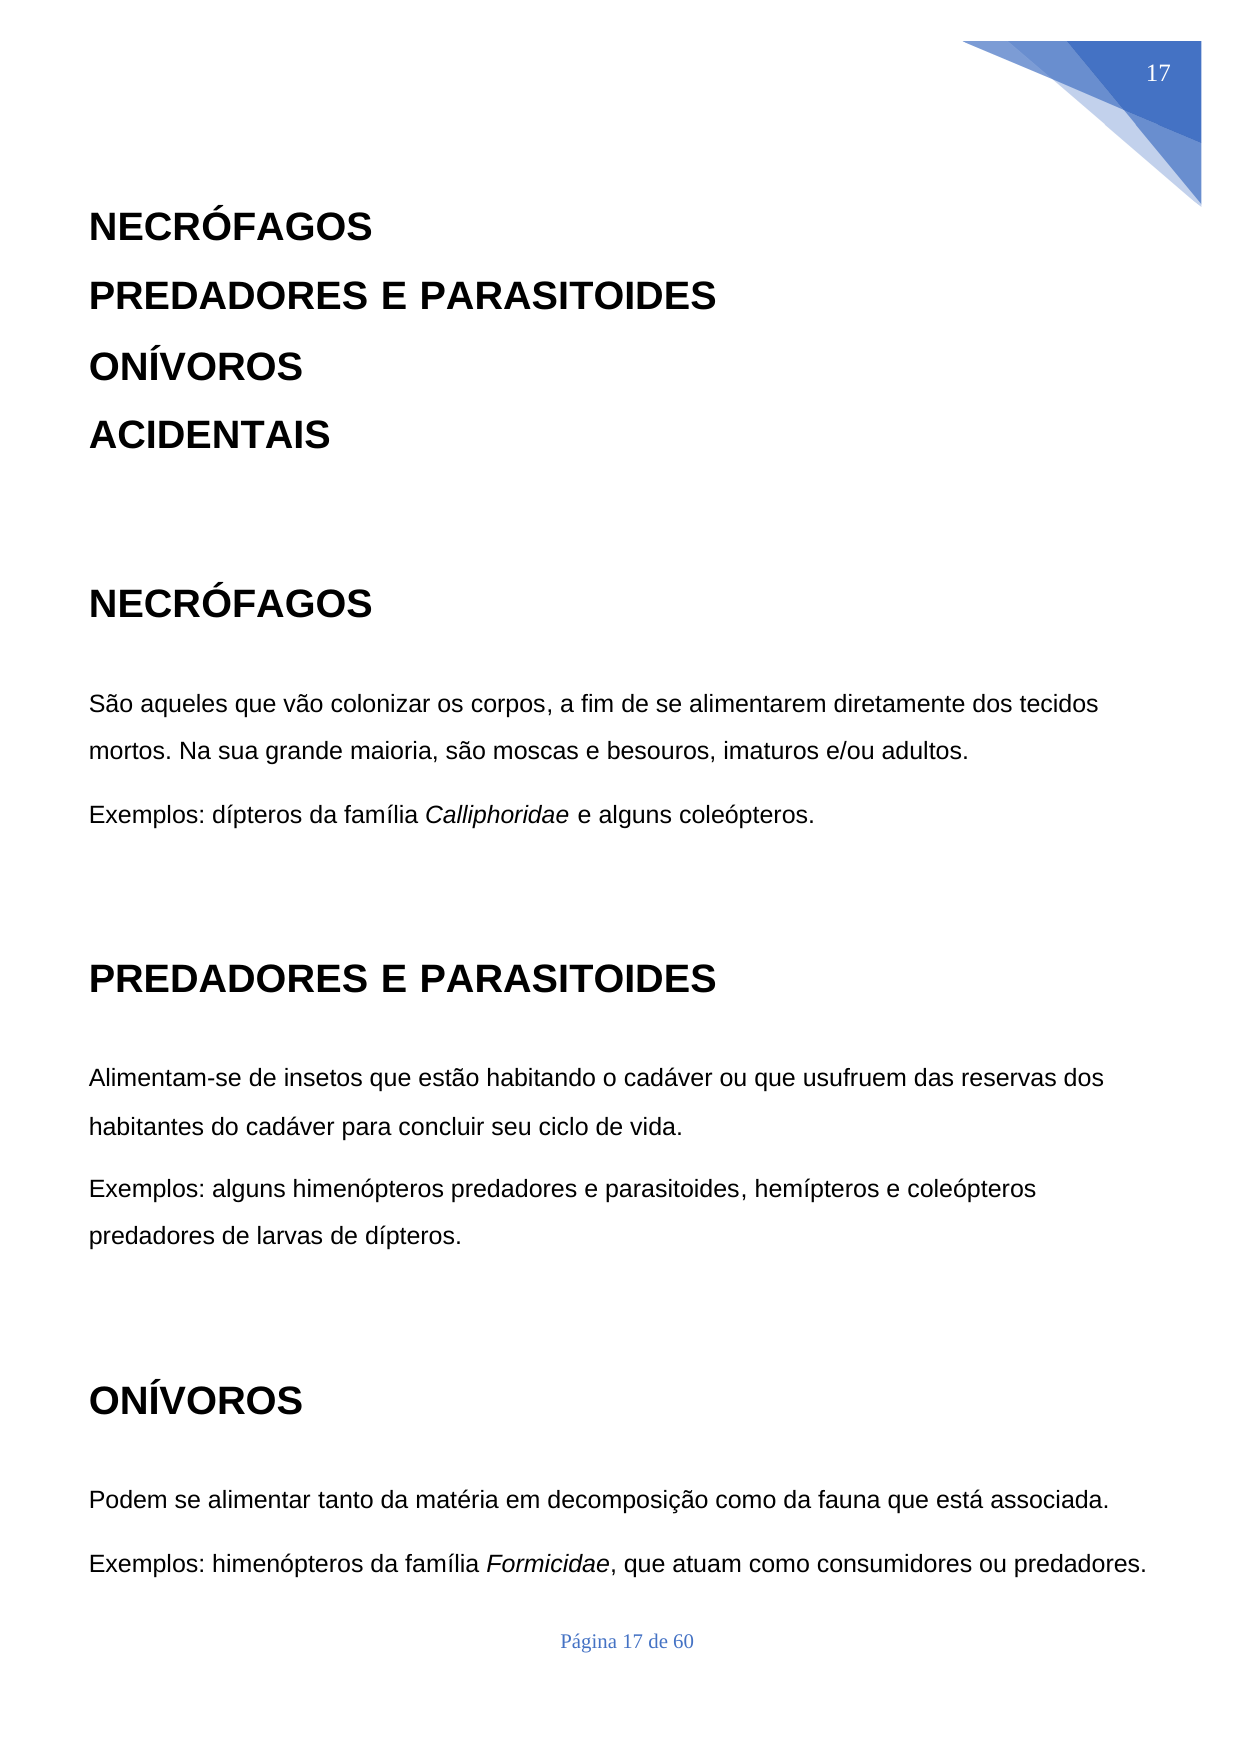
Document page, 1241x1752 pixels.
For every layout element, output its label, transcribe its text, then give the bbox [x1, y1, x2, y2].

text PREDADORES E PARASITOIDES [88, 274, 1165, 318]
text Exemplos: himenópteros da família Formicidae, que atuam como consumidores ou predadores. [88, 1550, 1165, 1578]
text NECRÓFAGOS [88, 581, 1165, 627]
text Podem se alimentar tanto da matéria em decomposição como da fauna que está associada. [88, 1486, 1165, 1514]
text Alimentam-se de insetos que estão habitando o cadáver ou que usufruem das reservas dos [88, 1063, 1165, 1092]
text ONÍVOROS [88, 1378, 1165, 1424]
text ONÍVOROS [88, 344, 1165, 389]
text habitantes do cadáver para concluir seu ciclo de vida. [88, 1112, 1165, 1141]
text Exemplos: alguns himenópteros predadores e parasitoides, hemípteros e coleópteros [88, 1174, 1165, 1203]
text Exemplos: dípteros da família Calliphoridae e alguns coleópteros. [88, 801, 1165, 829]
picture [962, 41, 1202, 207]
text São aqueles que vão colonizar os corpos, a fim de se alimentarem diretamente dos tecidos [88, 690, 1165, 719]
text predadores de larvas de dípteros. [88, 1221, 1165, 1250]
text PREDADORES E PARASITOIDES [88, 957, 1165, 1002]
text ACIDENTAIS [88, 413, 1165, 458]
text mortos. Na sua grande maioria, são moscas e besouros, imaturos e/ou adultos. [88, 737, 1165, 766]
text NECRÓFAGOS [88, 204, 1165, 250]
